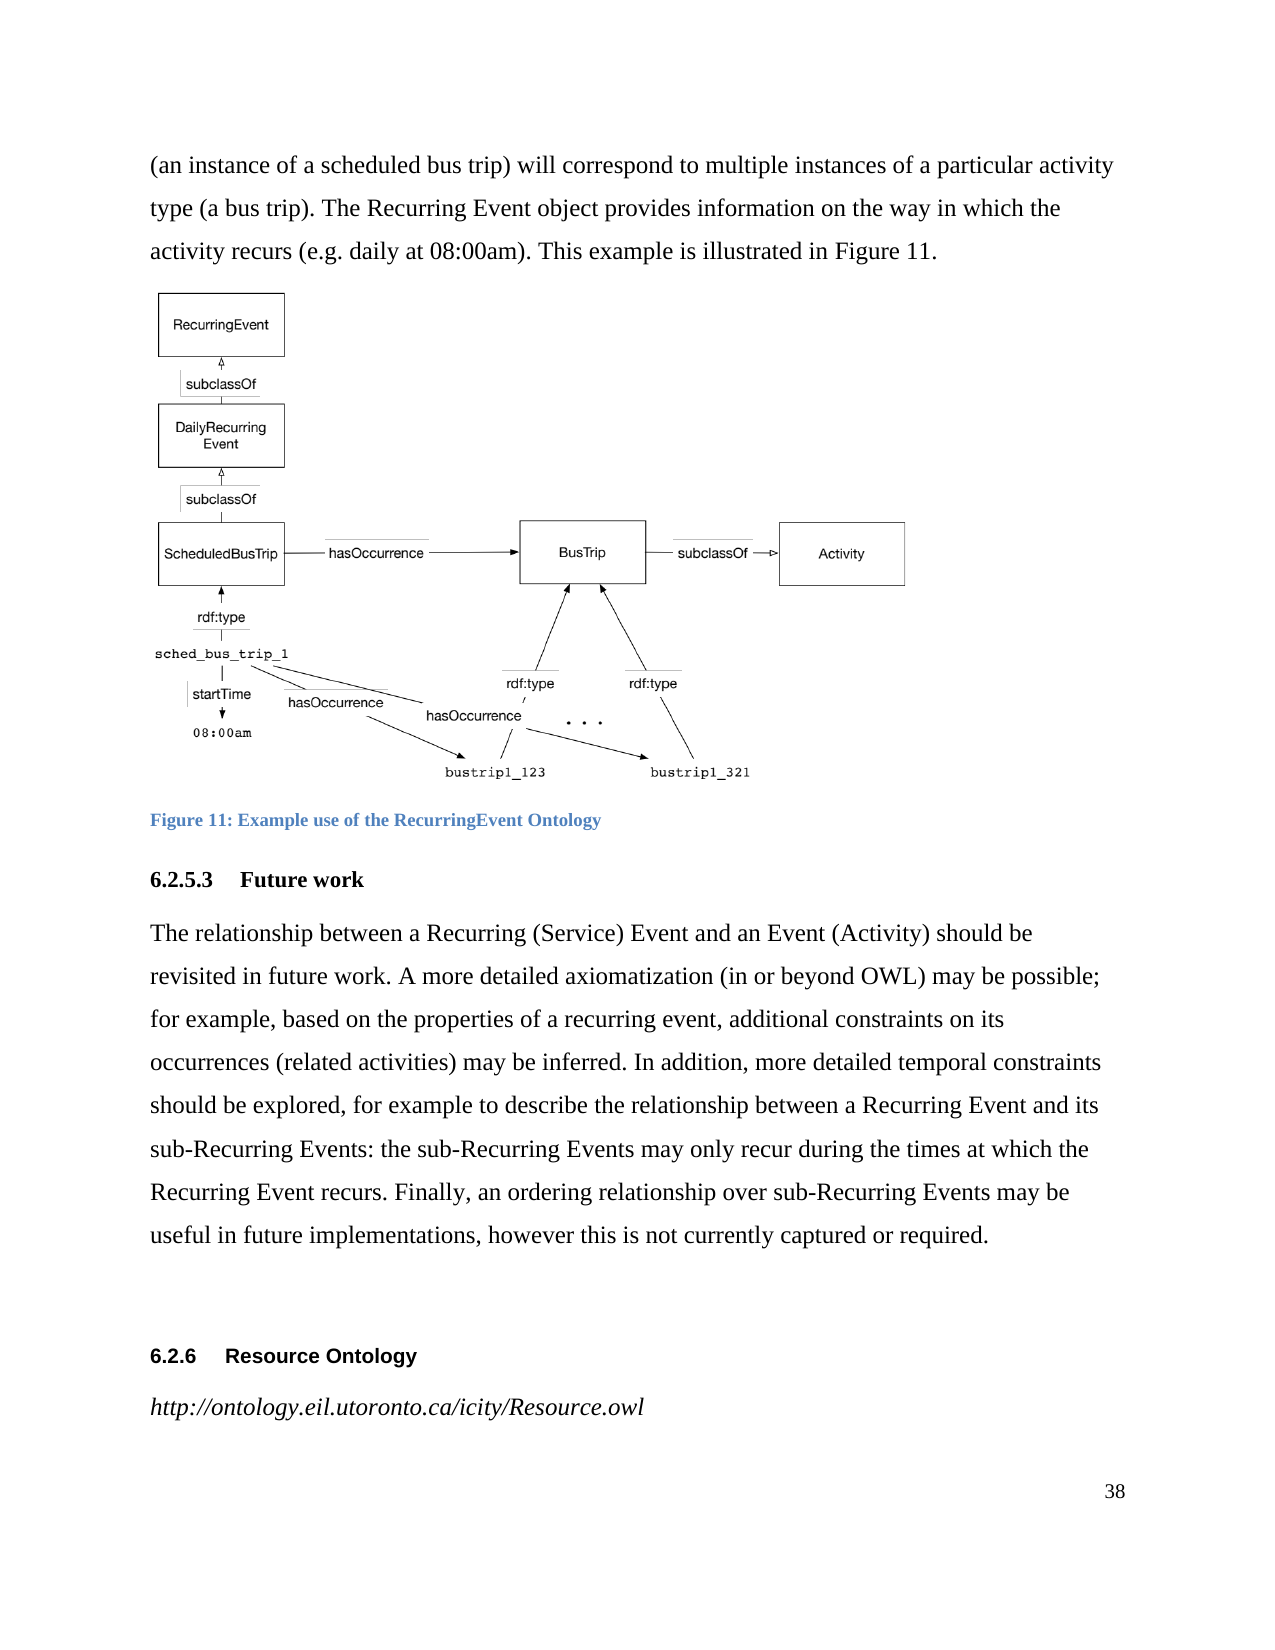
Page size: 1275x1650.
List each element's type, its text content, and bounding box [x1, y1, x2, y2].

text http://ontology.eil.utoronto.ca/icity/Resource.owl [150, 1392, 1125, 1421]
subtitle Resource Ontology [150, 1344, 1125, 1368]
text The relationship between a Recurring (Service) Event and an Event (Activity) should be revisited in future work. A more detailed axiomatization (in or beyond OWL) may be possible; for example, based on the properties of a recurring event, additional constraints on its occurrences (related activities) may be inferred. In addition, more detailed temporal constraints should be explored, for example to describe the relationship between a Recurring Event and its sub-Recurring Events: the sub-Recurring Events may only recur during the times at which the Recurring Event recurs. Finally, an ordering relationship over sub-Recurring Events may be useful in future implementations, however this is not currently captured or required. [150, 918, 1125, 1249]
subtitle Future work [150, 866, 1125, 892]
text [150, 150, 1125, 265]
text Figure : Example use of the RecurringEvent Ontology [150, 809, 1125, 830]
